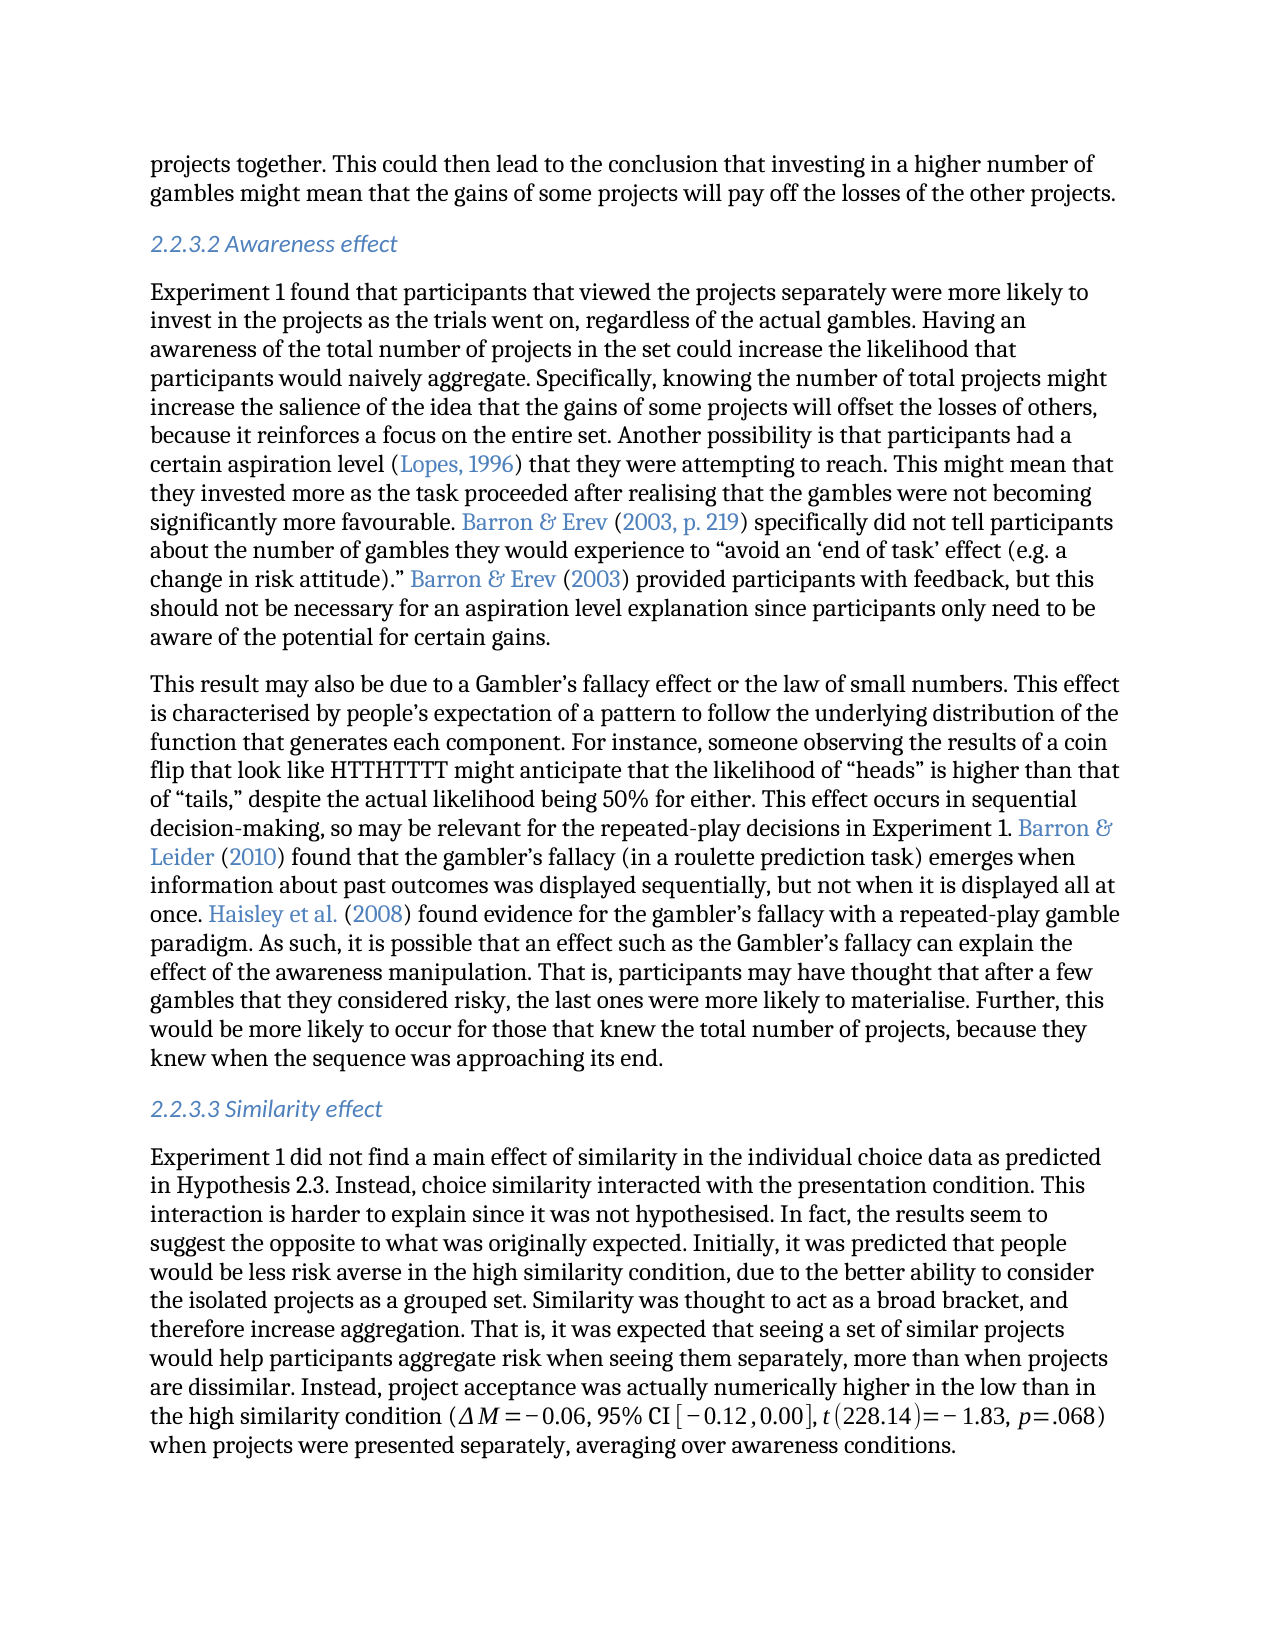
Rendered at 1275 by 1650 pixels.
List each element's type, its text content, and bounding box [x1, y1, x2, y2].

text Experiment 1 did not find a main effect of similarity in the individual choice data as predicted in Hypothesis 2.3. Instead, choice similarity interacted with the presentation condition. This interaction is harder to explain since it was not hypothesised. In fact, the results seem to suggest the opposite to what was originally expected. Initially, it was predicted that people would be less risk averse in the high similarity condition, due to the better ability to consider the isolated projects as a grouped set. Similarity was thought to act as a broad bracket, and therefore increase aggregation. That is, it was expected that seeing a set of similar projects would help participants aggregate risk when seeing them separately, more than when projects are dissimilar. Instead, project acceptance was actually numerically higher in the low than in the high similarity condition (, 95% CI , , ) when projects were presented separately, averaging over awareness conditions. [150, 1143, 1125, 1460]
text This result may also be due to a Gambler’s fallacy effect or the law of small numbers. This effect is characterised by people’s expectation of a pattern to follow the underlying distribution of the function that generates each component. For instance, someone observing the results of a coin flip that look like HTTHTTTT might anticipate that the likelihood of “heads” is higher than that of “tails,” despite the actual likelihood being 50% for either. This effect occurs in sequential decision-making, so may be relevant for the repeated-play decisions in Experiment 1. Barron & Leider (2010) found that the gambler’s fallacy (in a roulette prediction task) emerges when information about past outcomes was displayed sequentially, but not when it is displayed all at once. Haisley et al. (2008) found evidence for the gambler’s fallacy with a repeated-play gamble paradigm. As such, it is possible that an effect such as the Gambler’s fallacy can explain the effect of the awareness manipulation. That is, participants may have thought that after a few gambles that they considered risky, the last ones were more likely to materialise. Further, this would be more likely to occur for those that knew the total number of projects, because they knew when the sequence was approaching its end. [150, 670, 1125, 1073]
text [150, 150, 1125, 207]
subtitle 2.2.3.2 Awareness effect [150, 228, 1125, 259]
text Experiment 1 found that participants that viewed the projects separately were more likely to invest in the projects as the trials went on, regardless of the actual gambles. Having an awareness of the total number of projects in the set could increase the likelihood that participants would naively aggregate. Specifically, knowing the number of total projects might increase the salience of the idea that the gains of some projects will offset the losses of others, because it reinforces a focus on the entire set. Another possibility is that participants had a certain aspiration level (Lopes, 1996) that they were attempting to reach. This might mean that they invested more as the task proceeded after realising that the gambles were not becoming significantly more favourable. Barron & Erev (2003, p. 219) specifically did not tell participants about the number of gambles they would experience to “avoid an ‘end of task’ effect (e.g. a change in risk attitude).” Barron & Erev (2003) provided participants with feedback, but this should not be necessary for an aspiration level explanation since participants only need to be aware of the potential for certain gains. [150, 278, 1125, 651]
subtitle 2.2.3.3 Similarity effect [150, 1093, 1125, 1124]
